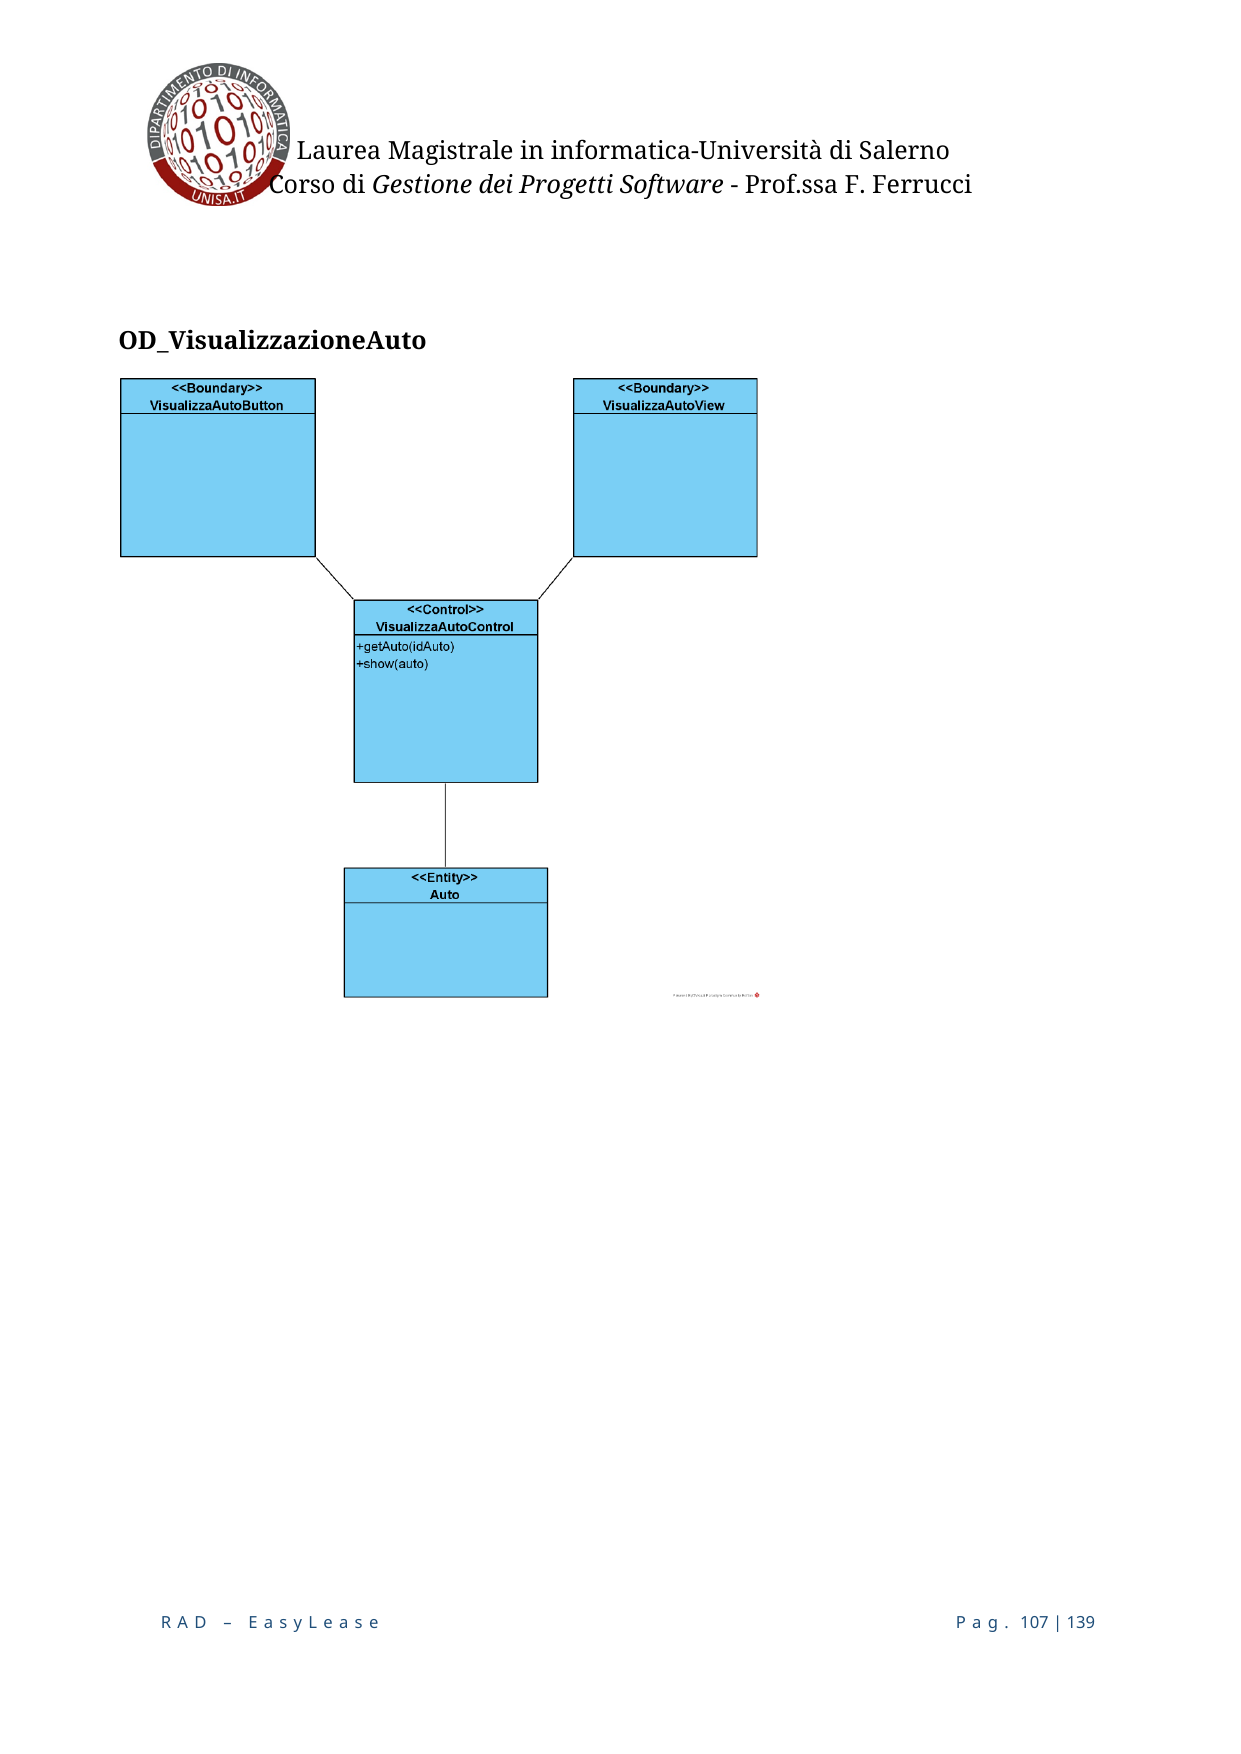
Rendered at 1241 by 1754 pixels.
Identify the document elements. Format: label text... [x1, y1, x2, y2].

picture [118, 376, 761, 1001]
text OD_VisualizzazioneAuto [118, 323, 1122, 357]
picture [147, 63, 290, 206]
